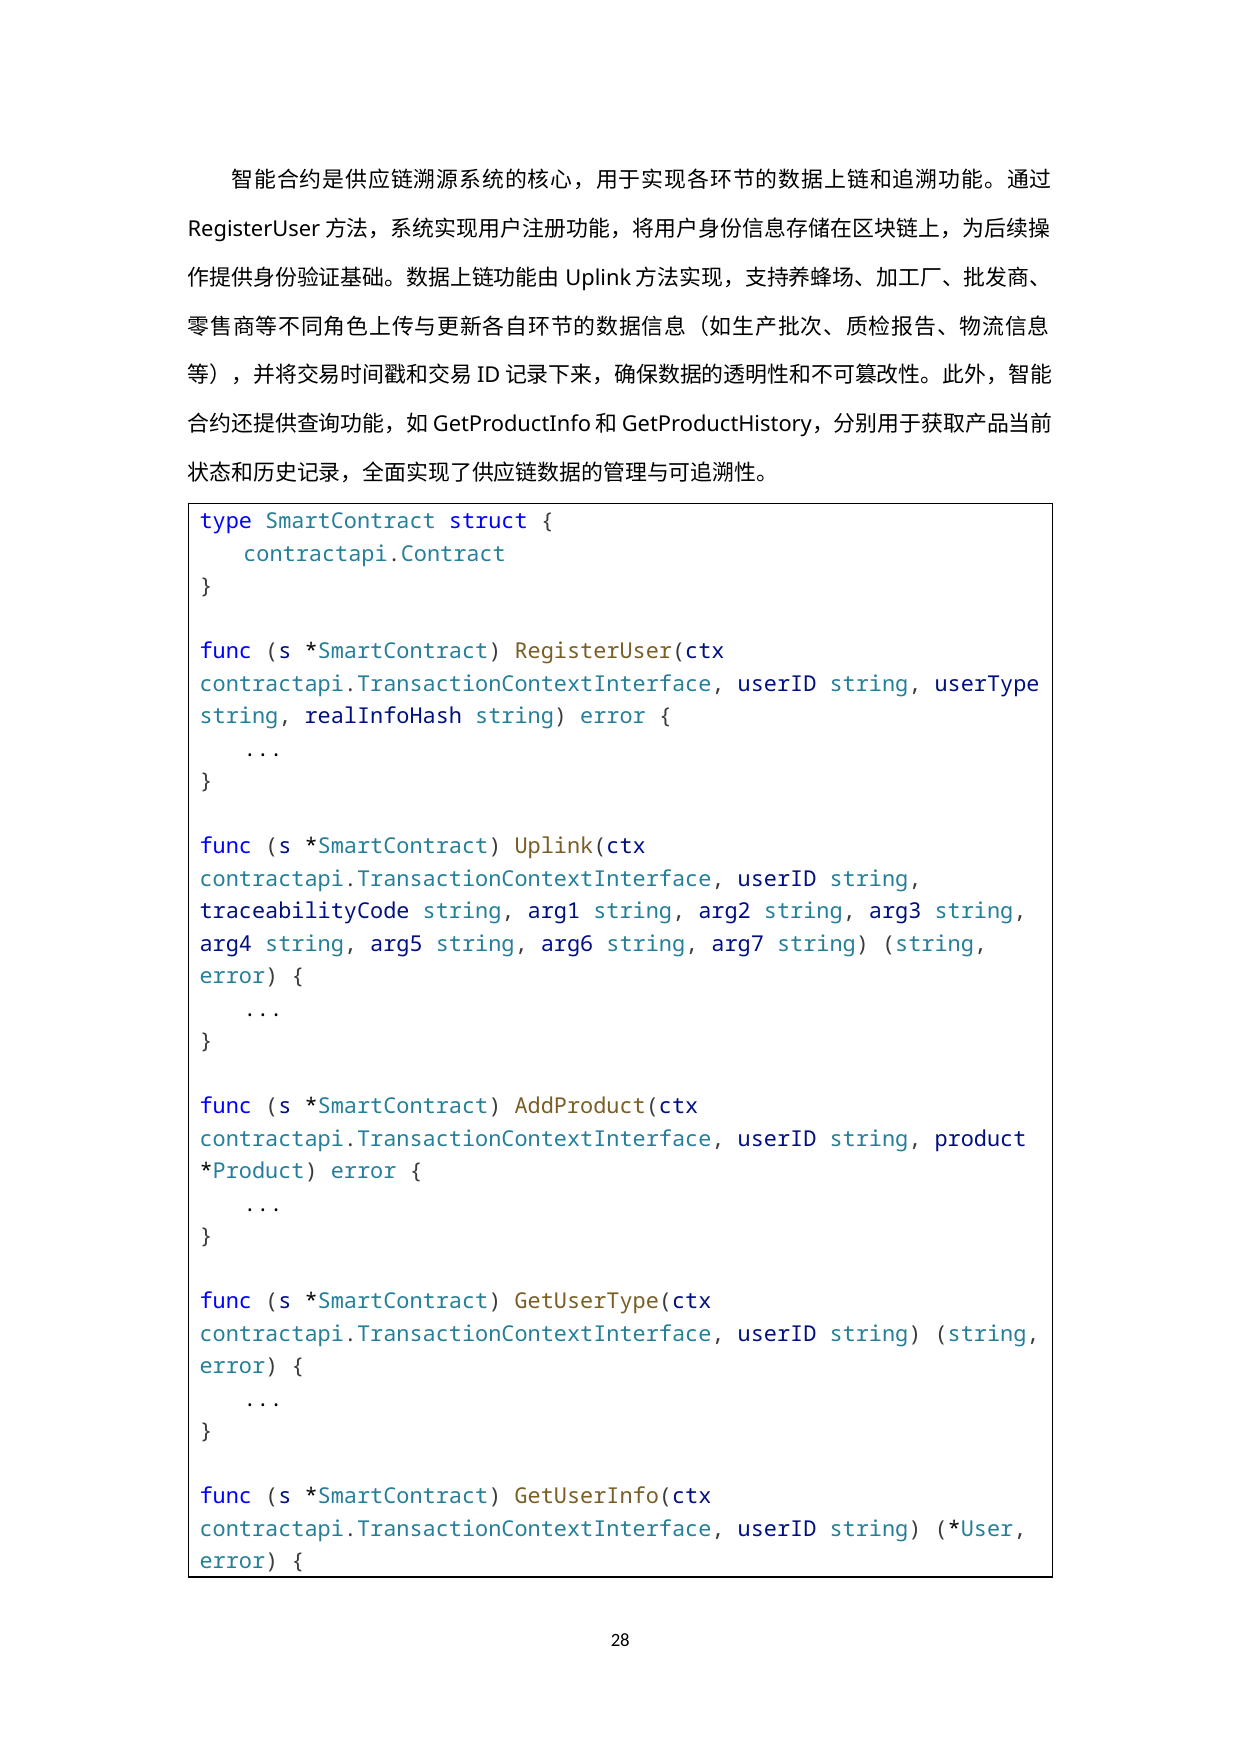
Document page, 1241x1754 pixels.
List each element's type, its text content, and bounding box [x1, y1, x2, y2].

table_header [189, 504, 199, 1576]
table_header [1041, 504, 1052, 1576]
text 智能合约是供应链溯源系统的核心，用于实现各环节的数据上链和追溯功能。通过RegisterUser方法，系统实现用户注册功能，将用户身份信息存储在区块链上，为后续操作提供身份验证基础。数据上链功能由Uplink方法实现，支持养蜂场、加工厂、批发商、零售商等不同角色上传与更新各自环节的数据信息（如生产批次、质检报告、物流信息等），并将交易时间戳和交易ID记录下来，确保数据的透明性和不可篡改性。此外，智能合约还提供查询功能，如GetProductInfo和GetProductHistory，分别用于获取产品当前状态和历史记录，全面实现了供应链数据的管理与可追溯性。 [187, 162, 1053, 487]
